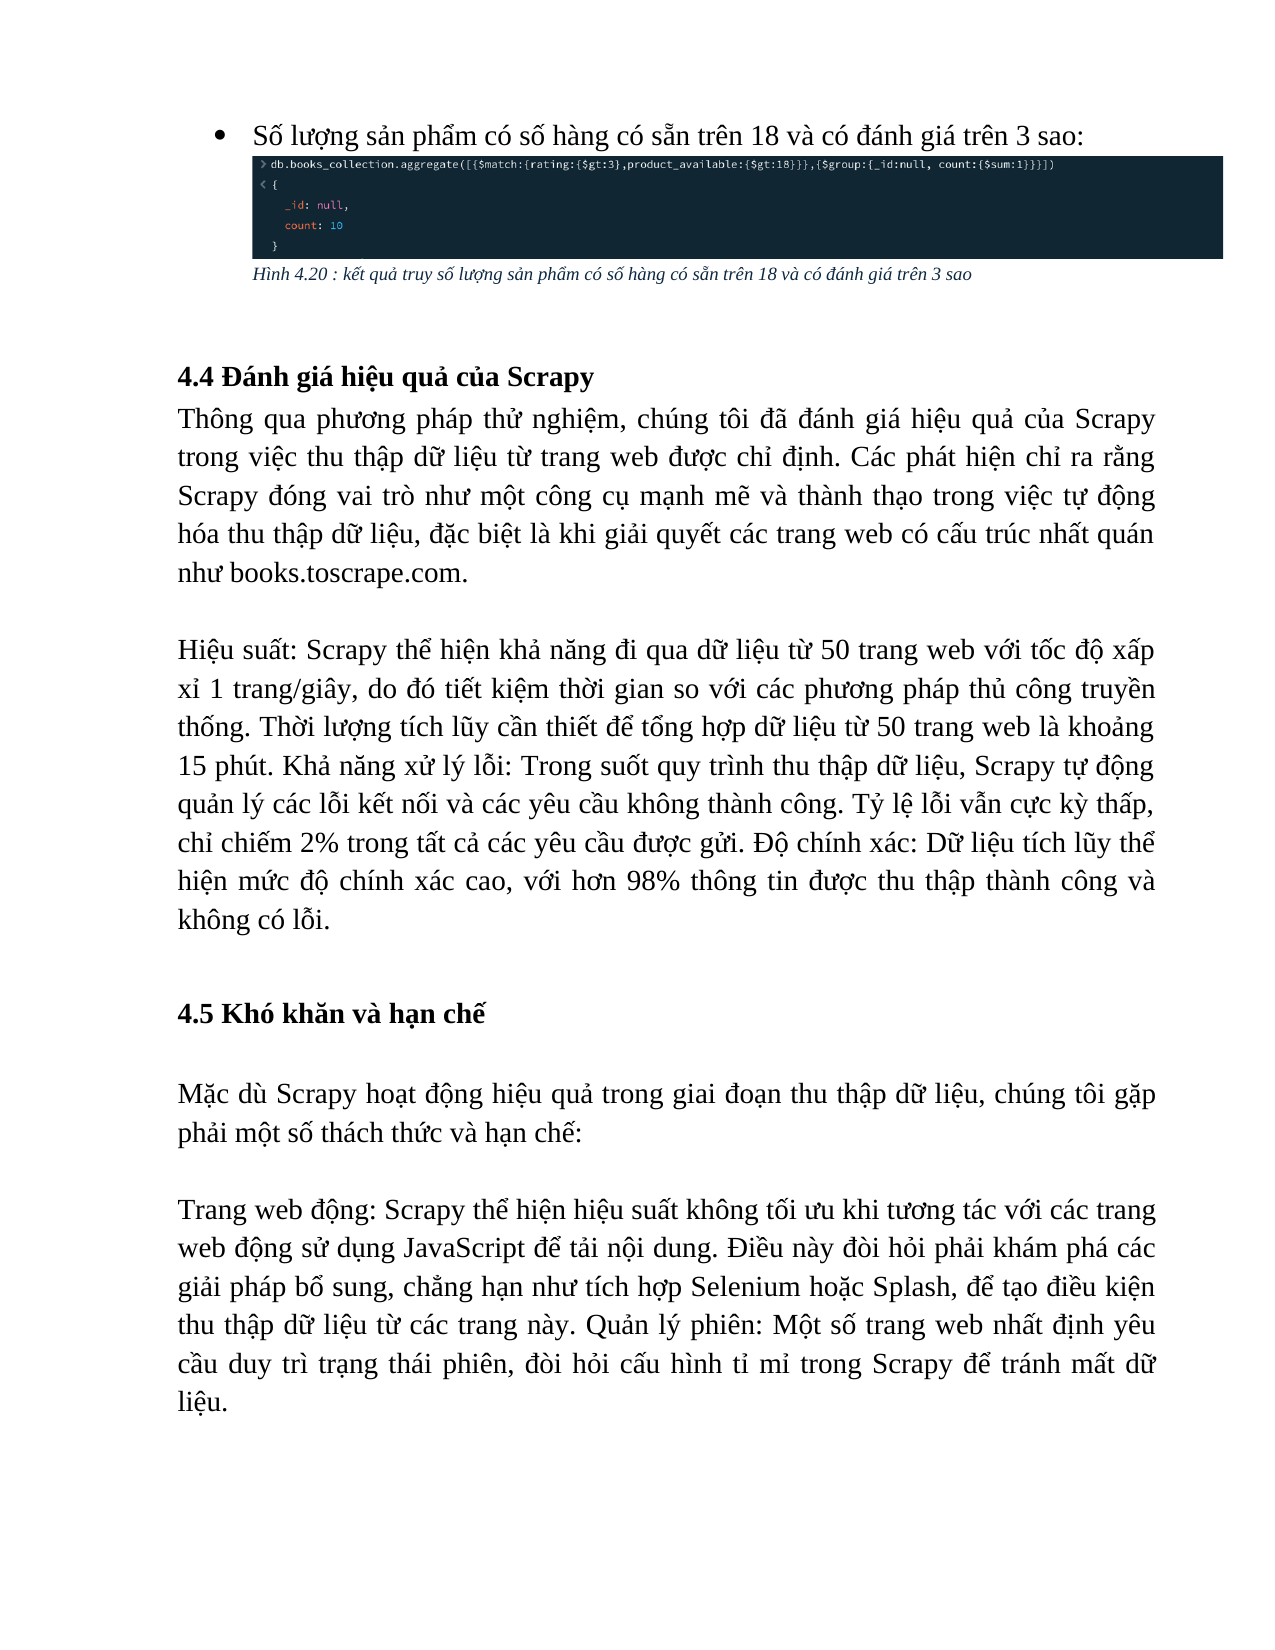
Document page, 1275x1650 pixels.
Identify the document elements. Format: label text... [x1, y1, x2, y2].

subtitle 4.5 Khó khăn và hạn chế [177, 996, 1157, 1029]
text Thông qua phương pháp thử nghiệm, chúng tôi đã đánh giá hiệu quả của Scrapy trong việc thu thập dữ liệu từ trang web được chỉ định. Các phát hiện chỉ ra rằng Scrapy đóng vai trò như một công cụ mạnh mẽ và thành thạo trong việc tự động hóa thu thập dữ liệu, đặc biệt là khi giải quyết các trang web có cấu trúc nhất quán như books.toscrape.com. [177, 401, 1157, 589]
subtitle 4.4 Đánh giá hiệu quả của Scrapy [177, 359, 1157, 393]
text Hình 4.20 : kết quả truy số lượng sản phẩm có số hàng có sẵn trên 18 và có đánh giá trên 3 sao [177, 262, 1157, 284]
text Trang web động: Scrapy thể hiện hiệu suất không tối ưu khi tương tác với các trang web động sử dụng JavaScript để tải nội dung. Điều này đòi hỏi phải khám phá các giải pháp bổ sung, chẳng hạn như tích hợp Selenium hoặc Splash, để tạo điều kiện thu thập dữ liệu từ các trang này. Quản lý phiên: Một số trang web nhất định yêu cầu duy trì trạng thái phiên, đòi hỏi cấu hình tỉ mỉ trong Scrapy để tránh mất dữ liệu. [177, 1192, 1157, 1418]
text Hiệu suất: Scrapy thể hiện khả năng đi qua dữ liệu từ 50 trang web với tốc độ xấp xỉ 1 trang/giây, do đó tiết kiệm thời gian so với các phương pháp thủ công truyền thống. Thời lượng tích lũy cần thiết để tổng hợp dữ liệu từ 50 trang web là khoảng 15 phút. Khả năng xử lý lỗi: Trong suốt quy trình thu thập dữ liệu, Scrapy tự động quản lý các lỗi kết nối và các yêu cầu không thành công. Tỷ lệ lỗi vẫn cực kỳ thấp, chỉ chiếm 2% trong tất cả các yêu cầu được gửi. Độ chính xác: Dữ liệu tích lũy thể hiện mức độ chính xác cao, với hơn 98% thông tin được thu thập thành công và không có lỗi. [177, 632, 1157, 936]
text Mặc dù Scrapy hoạt động hiệu quả trong giai đoạn thu thập dữ liệu, chúng tôi gặp phải một số thách thức và hạn chế: [177, 1076, 1157, 1148]
picture [252, 156, 1224, 259]
list Số lượng sản phẩm có số hàng có sẵn trên 18 và có đánh giá trên 3 sao: [215, 118, 1157, 152]
